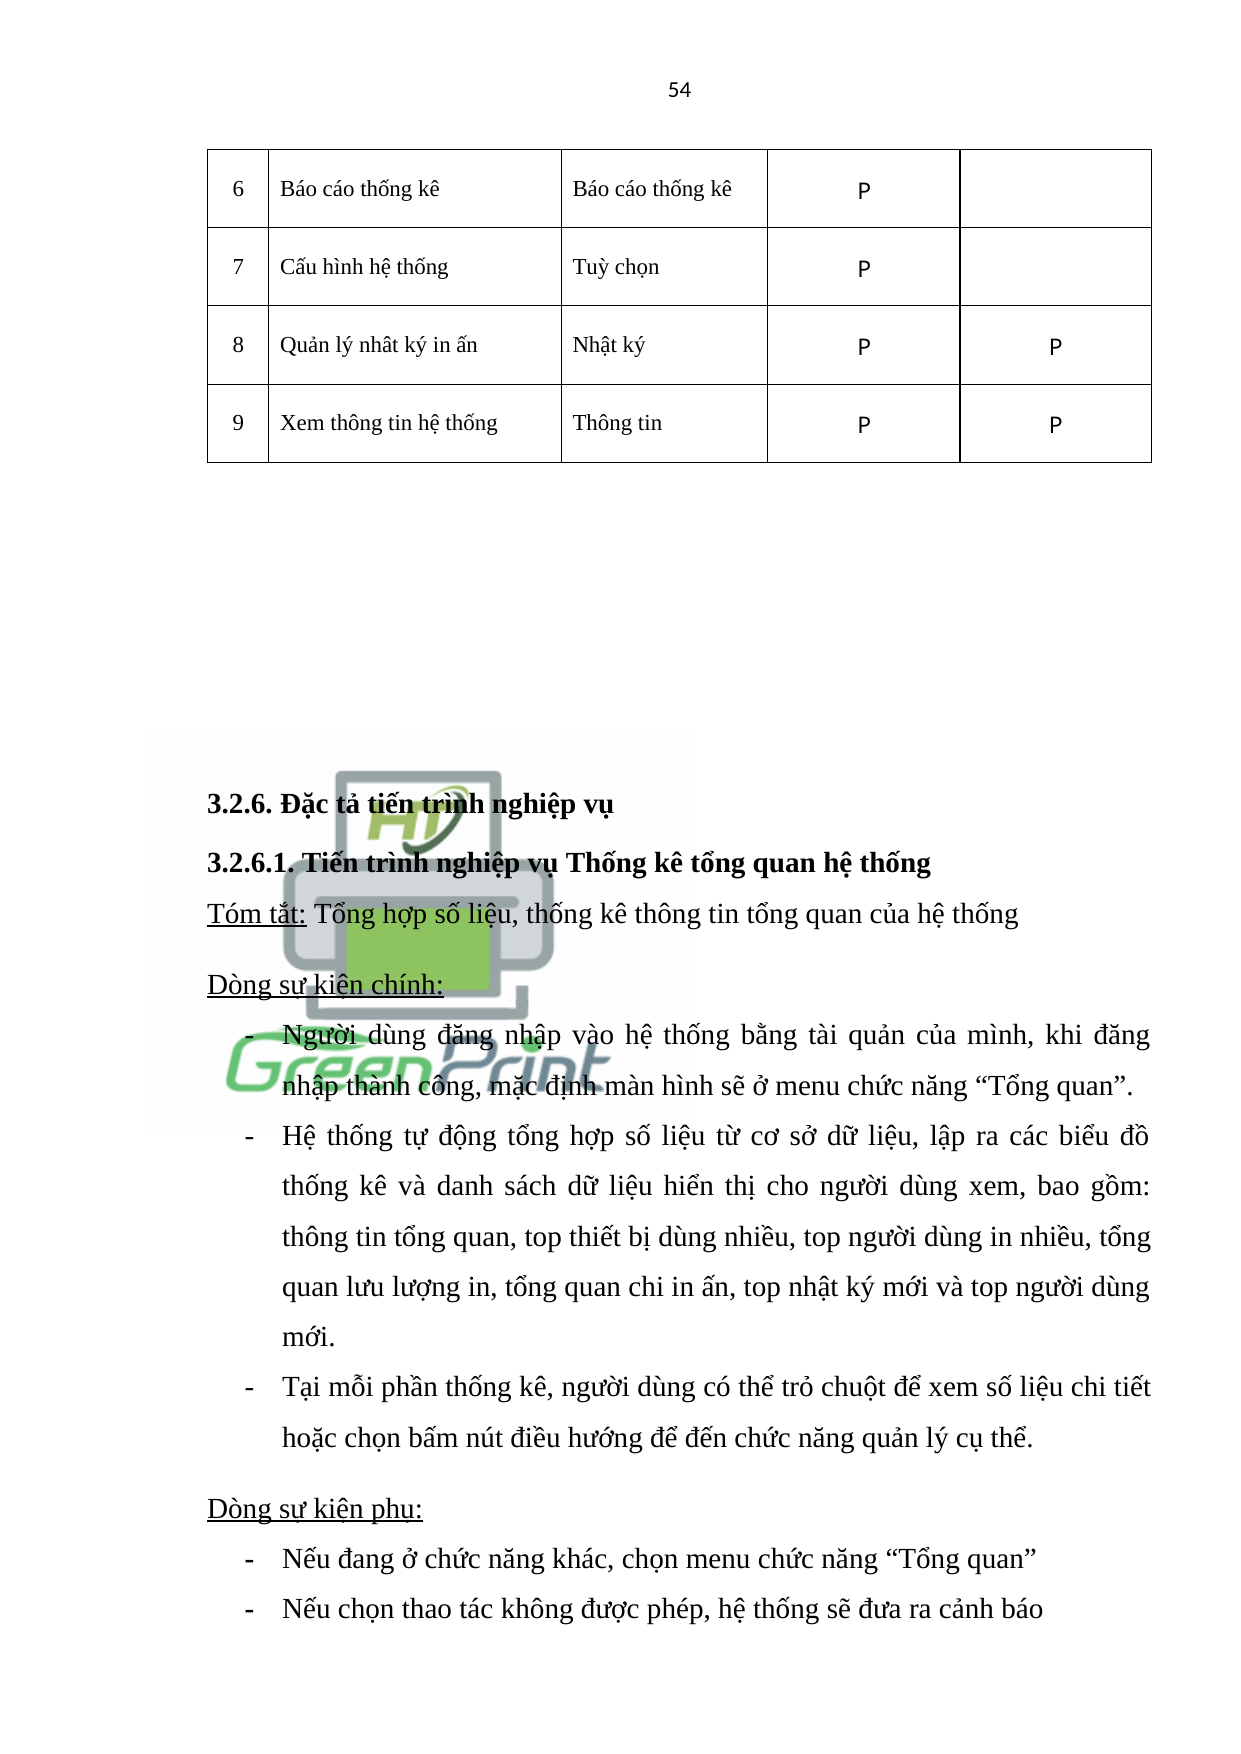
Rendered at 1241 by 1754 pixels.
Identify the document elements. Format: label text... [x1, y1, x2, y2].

table_cell Tuỳ chọn [562, 228, 767, 305]
table_cell P [961, 306, 1151, 383]
table_cell P [768, 228, 959, 305]
table_cell P [768, 150, 959, 227]
list Nếu đang ở chức năng khác, chọn menu chức năng “Tổng quan” [244, 1541, 1152, 1575]
table_cell Xem thông tin hệ thống [269, 385, 561, 462]
picture [145, 729, 693, 1136]
subtitle 3.2.6.1. Tiến trình nghiệp vụ Thống kê tổng quan hệ thống [207, 846, 1152, 879]
table_cell 8 [208, 306, 268, 383]
list Nếu chọn thao tác không được phép, hệ thống sẽ đưa ra cảnh báo [244, 1592, 1152, 1625]
table_cell Nhật ký [562, 306, 767, 383]
table_cell Báo cáo thống kê [562, 150, 767, 227]
text Tóm tắt: Tổng hợp số liệu, thống kê thông tin tổng quan của hệ thống [207, 896, 1152, 929]
list Tại mỗi phần thống kê, người dùng có thể trỏ chuột để xem số liệu chi tiết hoặc chọn bấm nút điều hướng để đến chức năng quản lý cụ thể. [244, 1369, 1152, 1453]
table_cell Quản lý nhât ký in ấn [269, 306, 561, 383]
text Dòng sự kiện phụ: [207, 1491, 1152, 1524]
table_cell 7 [208, 228, 268, 305]
table_cell P [768, 306, 959, 383]
subtitle 3.2.6. Đặc tả tiến trình nghiệp vụ [207, 786, 1152, 820]
table_cell [961, 228, 1151, 305]
table_cell Cấu hình hệ thống [269, 228, 561, 305]
table_cell P [961, 385, 1151, 462]
table_cell P [768, 385, 959, 462]
list Người dùng đăng nhập vào hệ thống bằng tài quản của mình, khi đăng nhập thành công, mặc định màn hình sẽ ở menu chức năng “Tổng quan”. [244, 1017, 1152, 1101]
table_cell Báo cáo thống kê [269, 150, 561, 227]
text Dòng sự kiện chính: [207, 967, 1152, 1001]
list Hệ thống tự động tổng hợp số liệu từ cơ sở dữ liệu, lập ra các biểu đồ thống kê và danh sách dữ liệu hiển thị cho người dùng xem, bao gồm: thông tin tổng quan, top thiết bị dùng nhiều, top người dùng in nhiều, tổng quan lưu lượng in, tổng quan chi in ấn, top nhật ký mới và top người dùng mới. [244, 1118, 1152, 1353]
table_cell 9 [208, 385, 268, 462]
table_cell [961, 150, 1151, 227]
table_cell 6 [208, 150, 268, 227]
table_cell Thông tin [562, 385, 767, 462]
